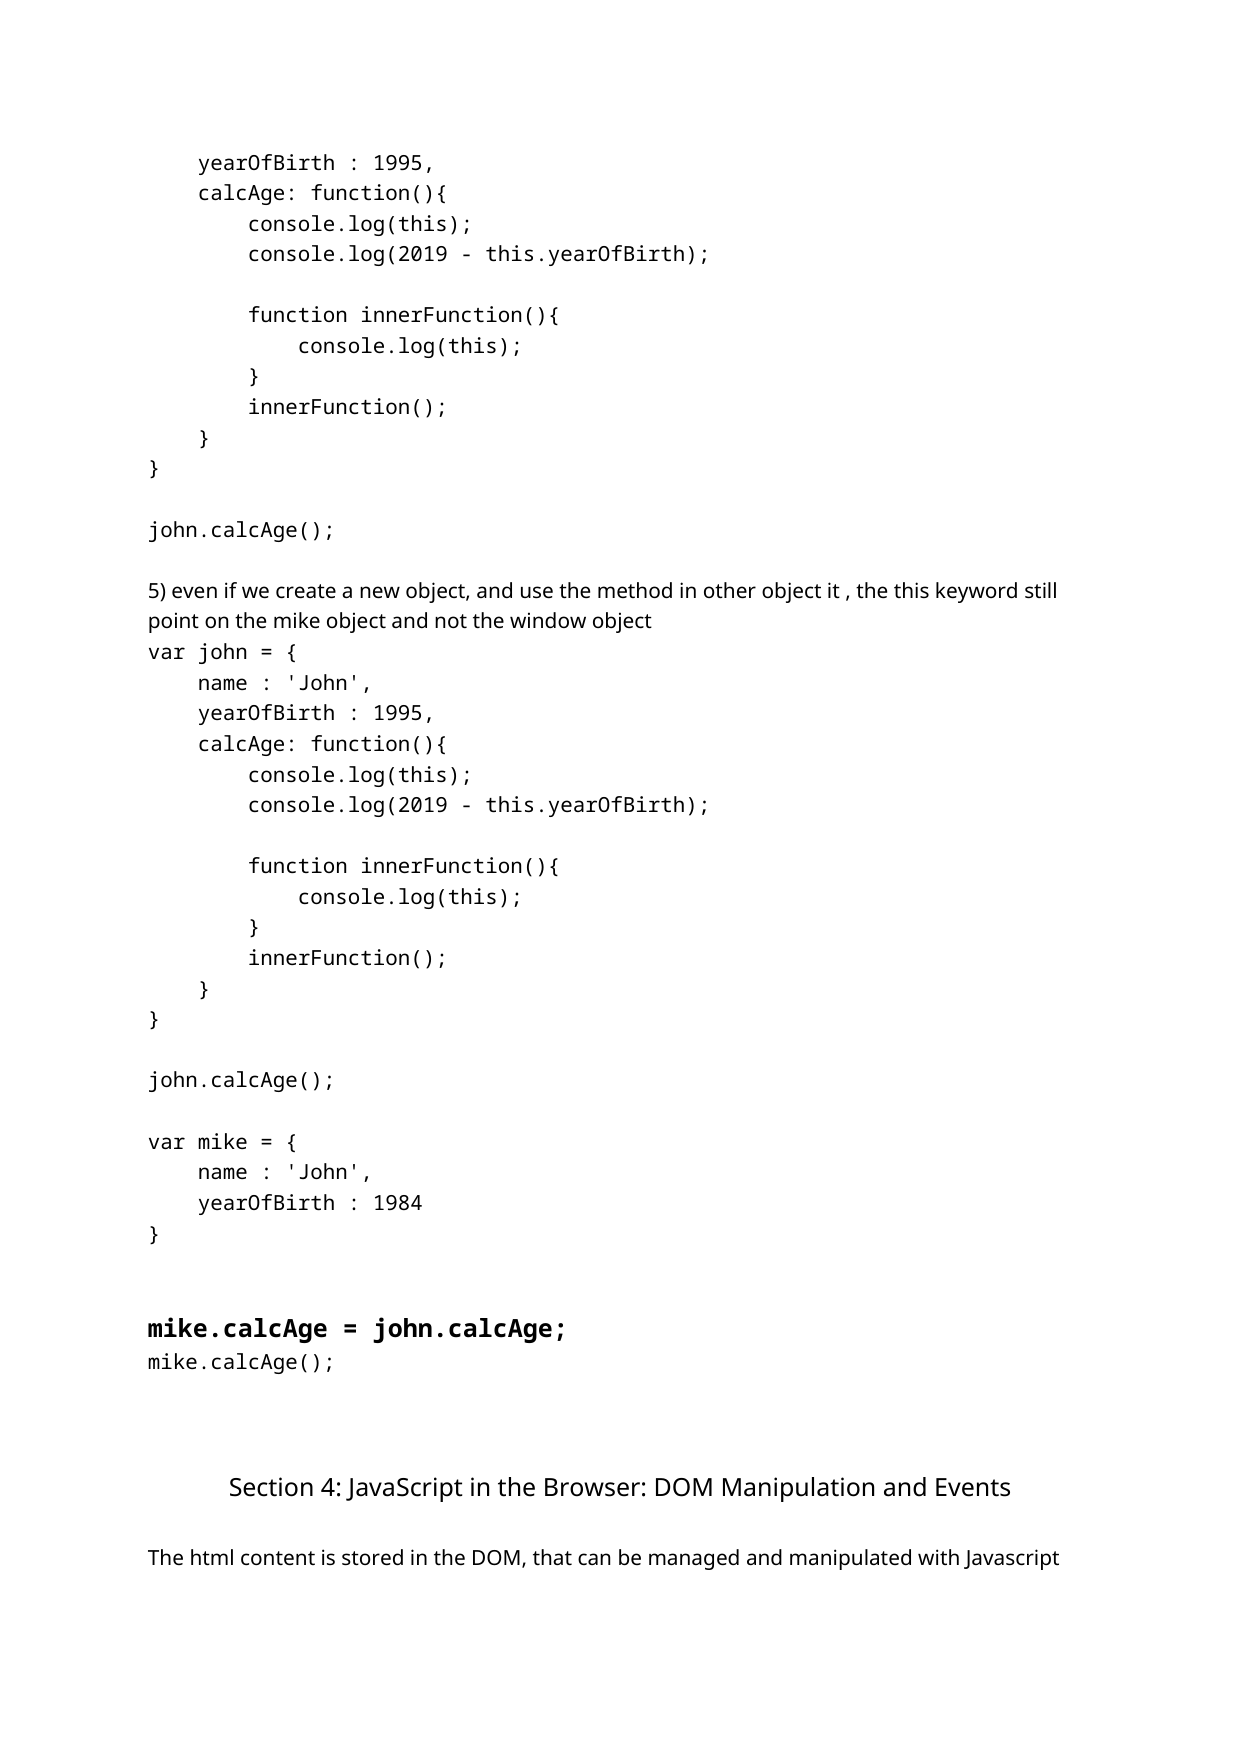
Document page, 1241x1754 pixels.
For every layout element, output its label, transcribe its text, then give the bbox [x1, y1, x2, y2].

text calcAge: function(){ [148, 729, 1093, 757]
text 5) even if we create a new object, and use the method in other object it , the this keyword still point on the mike object and not the window object [148, 576, 1093, 635]
text } [148, 1219, 1093, 1247]
text innerFunction(); [148, 943, 1093, 971]
text yearOfBirth : 1995, [148, 148, 1093, 176]
text } [148, 453, 1093, 482]
text name : 'John', [148, 668, 1093, 696]
text } [148, 423, 1093, 451]
text name : 'John', [148, 1157, 1093, 1186]
text console.log(this); [148, 760, 1093, 788]
text var john = { [148, 637, 1093, 666]
text The html content is stored in the DOM, that can be managed and manipulated with Javascript [148, 1543, 1093, 1572]
text console.log(this); [148, 882, 1093, 910]
text } [148, 912, 1093, 941]
text } [148, 1004, 1093, 1033]
text yearOfBirth : 1995, [148, 698, 1093, 727]
text mike.calcAge = john.calcAge; [148, 1311, 1093, 1344]
text calcAge: function(){ [148, 178, 1093, 207]
text console.log(this); [148, 209, 1093, 237]
text } [148, 362, 1093, 390]
text function innerFunction(){ [148, 300, 1093, 329]
text } [148, 974, 1093, 1002]
text john.calcAge(); [148, 1066, 1093, 1094]
text yearOfBirth : 1984 [148, 1188, 1093, 1216]
text console.log(2019 - this.yearOfBirth); [148, 239, 1093, 268]
text console.log(this); [148, 331, 1093, 359]
text john.calcAge(); [148, 515, 1093, 543]
text mike.calcAge(); [148, 1347, 1093, 1376]
text function innerFunction(){ [148, 851, 1093, 879]
text console.log(2019 - this.yearOfBirth); [148, 790, 1093, 819]
text Section 4: JavaScript in the Browser: DOM Manipulation and Events [148, 1470, 1093, 1504]
text var mike = { [148, 1127, 1093, 1155]
text innerFunction(); [148, 392, 1093, 421]
